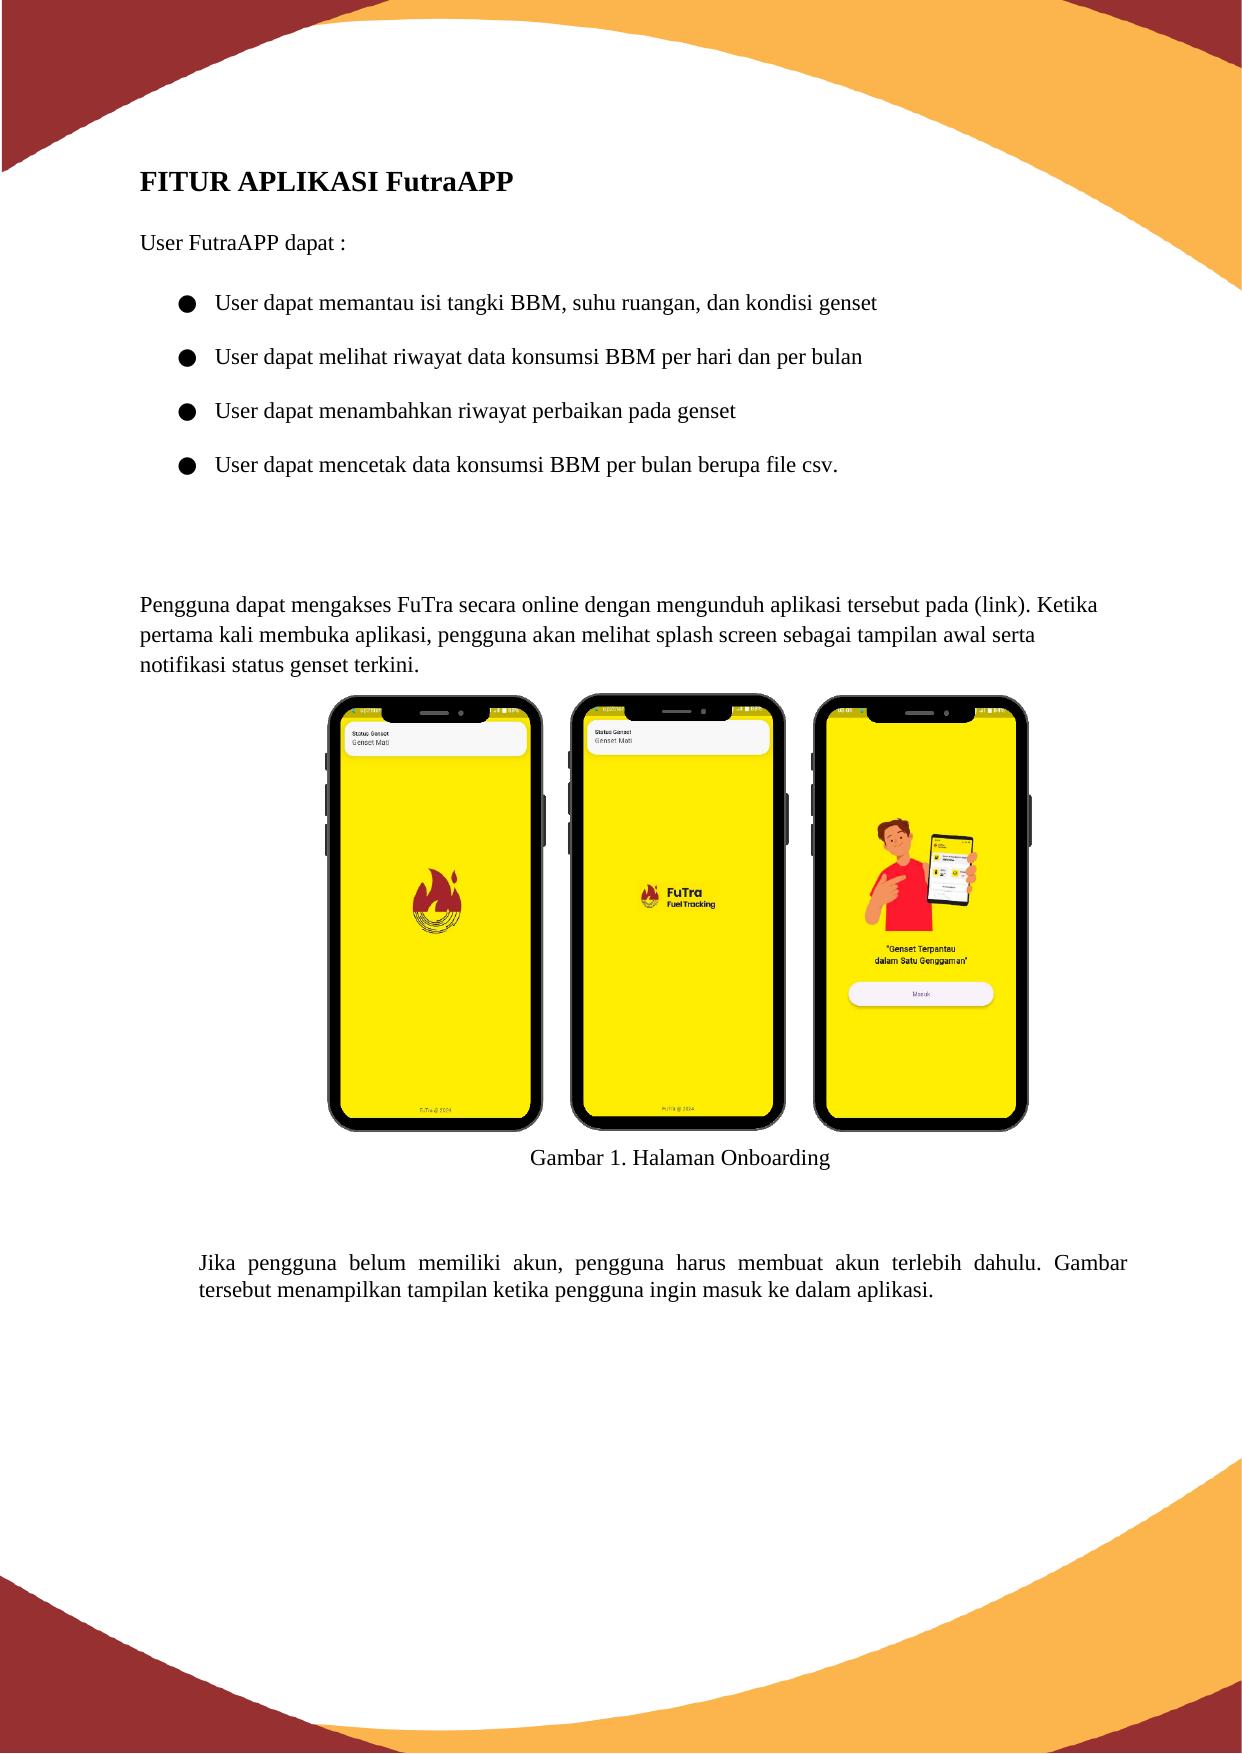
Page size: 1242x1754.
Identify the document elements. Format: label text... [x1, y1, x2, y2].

subtitle FITUR APLIKASI FutraAPP [139, 164, 1128, 198]
list User dapat menambahkan riwayat perbaikan pada genset [177, 384, 1128, 432]
picture [0, 1427, 1242, 1753]
picture [1, 0, 1242, 304]
text Pengguna dapat mengakses FuTra secara online dengan mengunduh aplikasi tersebut pada (link). Ketika pertama kali membuka aplikasi, pengguna akan melihat splash screen sebagai tampilan awal serta notifikasi status genset terkini. [139, 591, 1128, 677]
text Jika pengguna belum memiliki akun, pengguna harus membuat akun terlebih dahulu. Gambar tersebut menampilkan tampilan ketika pengguna ingin masuk ke dalam aplikasi. [199, 1249, 1128, 1302]
text User FutraAPP dapat : [139, 229, 1221, 256]
picture [313, 681, 1047, 1144]
list User dapat mencetak data konsumsi BBM per bulan berupa file csv. [177, 438, 1128, 486]
text Gambar 1. Halaman Onboarding [139, 1144, 1221, 1170]
list User dapat memantau isi tangki BBM, suhu ruangan, dan kondisi genset [177, 277, 1128, 324]
list User dapat melihat riwayat data konsumsi BBM per hari dan per bulan [177, 331, 1128, 378]
